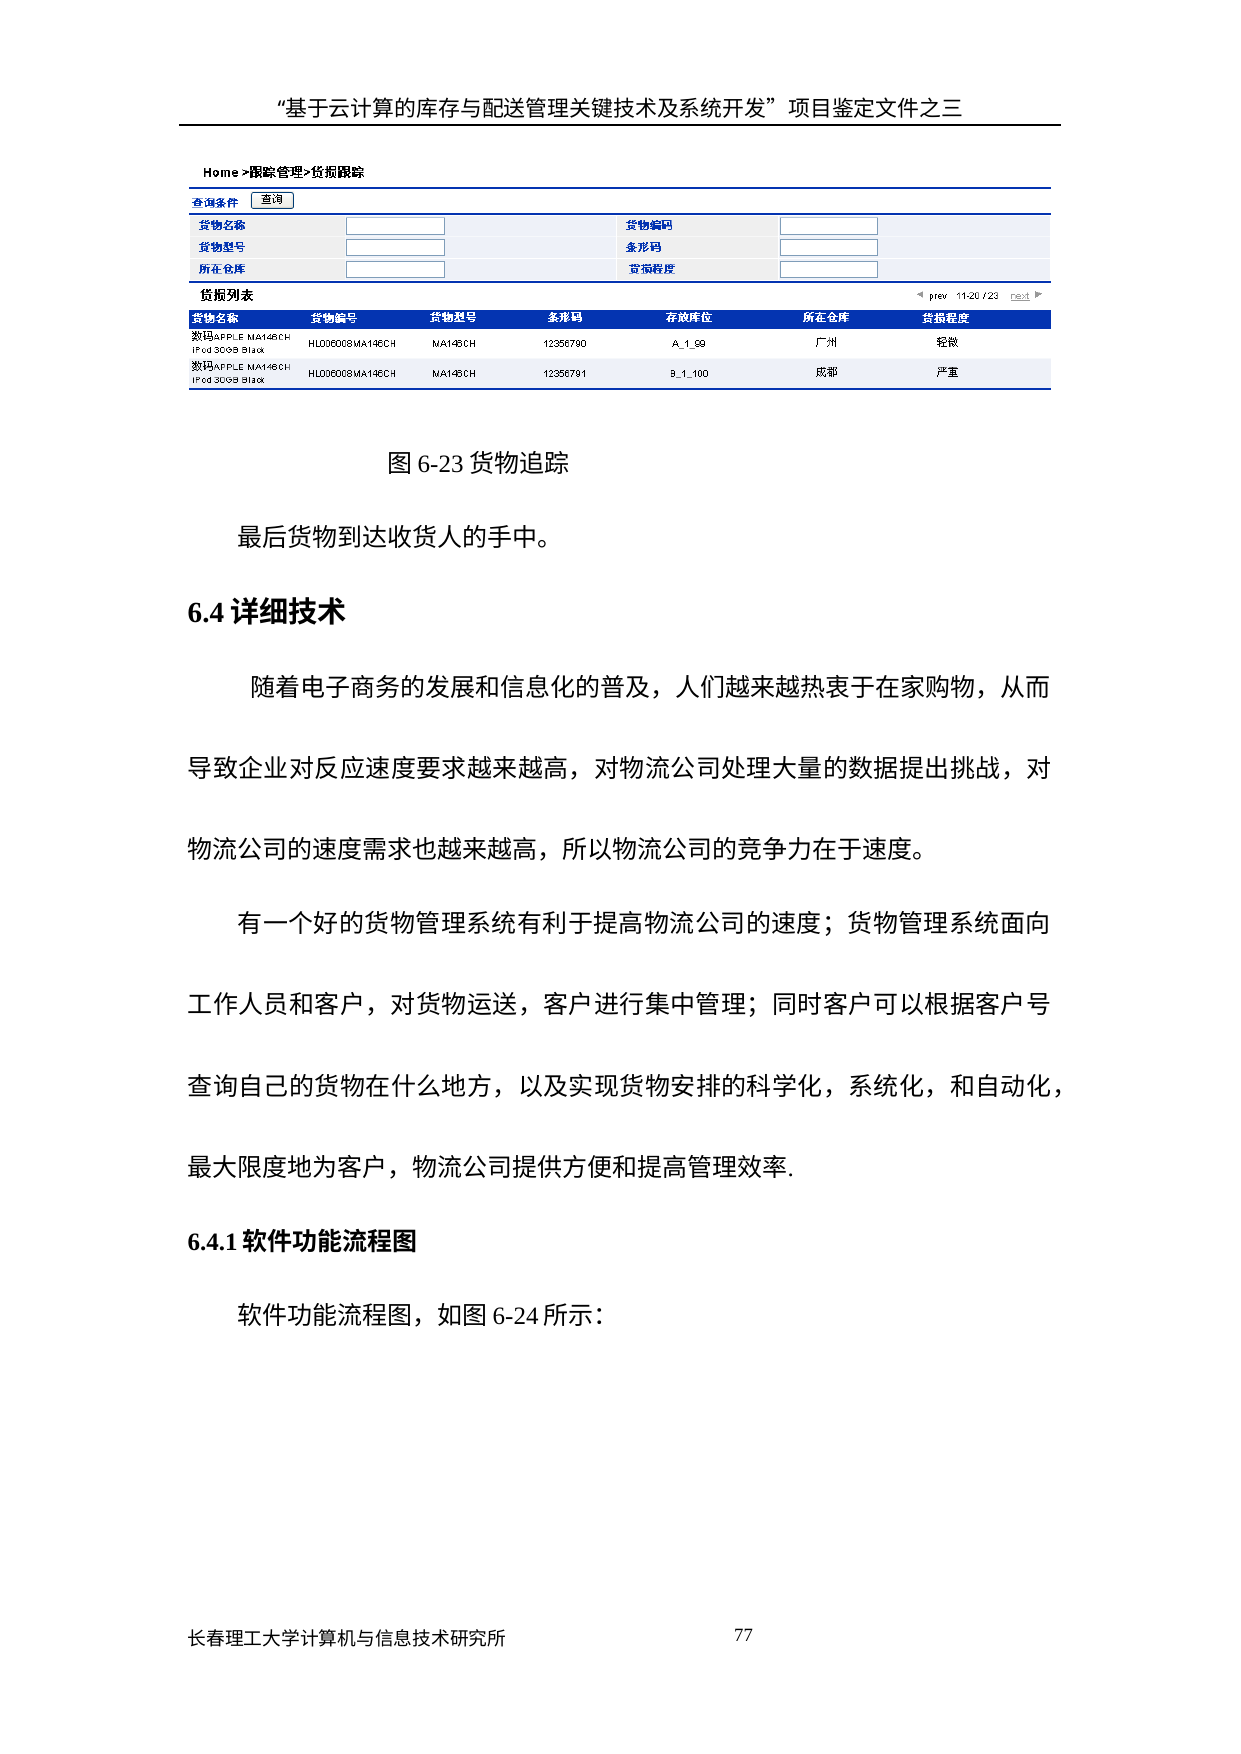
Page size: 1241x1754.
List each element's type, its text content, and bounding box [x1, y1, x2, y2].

subtitle 6.4.1软件功能流程图 [187, 1207, 1053, 1272]
picture [187, 162, 1053, 396]
text 最后货物到达收货人的手中。 [187, 503, 1053, 568]
text 有一个好的货物管理系统有利于提高物流公司的速度；货物管理系统面向工作人员和客户，对货物运送，客户进行集中管理；同时客户可以根据客户号查询自己的货物在什么地方，以及实现货物安排的科学化，系统化，和自动化，最大限度地为客户，物流公司提供方便和提高管理效率. [187, 889, 1053, 1198]
text 软件功能流程图，如图6-24所示： [187, 1281, 1053, 1346]
text 图6-23 货物追踪 [187, 429, 1053, 494]
subtitle 6.4详细技术 [187, 577, 1053, 642]
text 随着电子商务的发展和信息化的普及，人们越来越热衷于在家购物，从而导致企业对反应速度要求越来越高，对物流公司处理大量的数据提出挑战，对物流公司的速度需求也越来越高，所以物流公司的竞争力在于速度。 [187, 653, 1053, 880]
